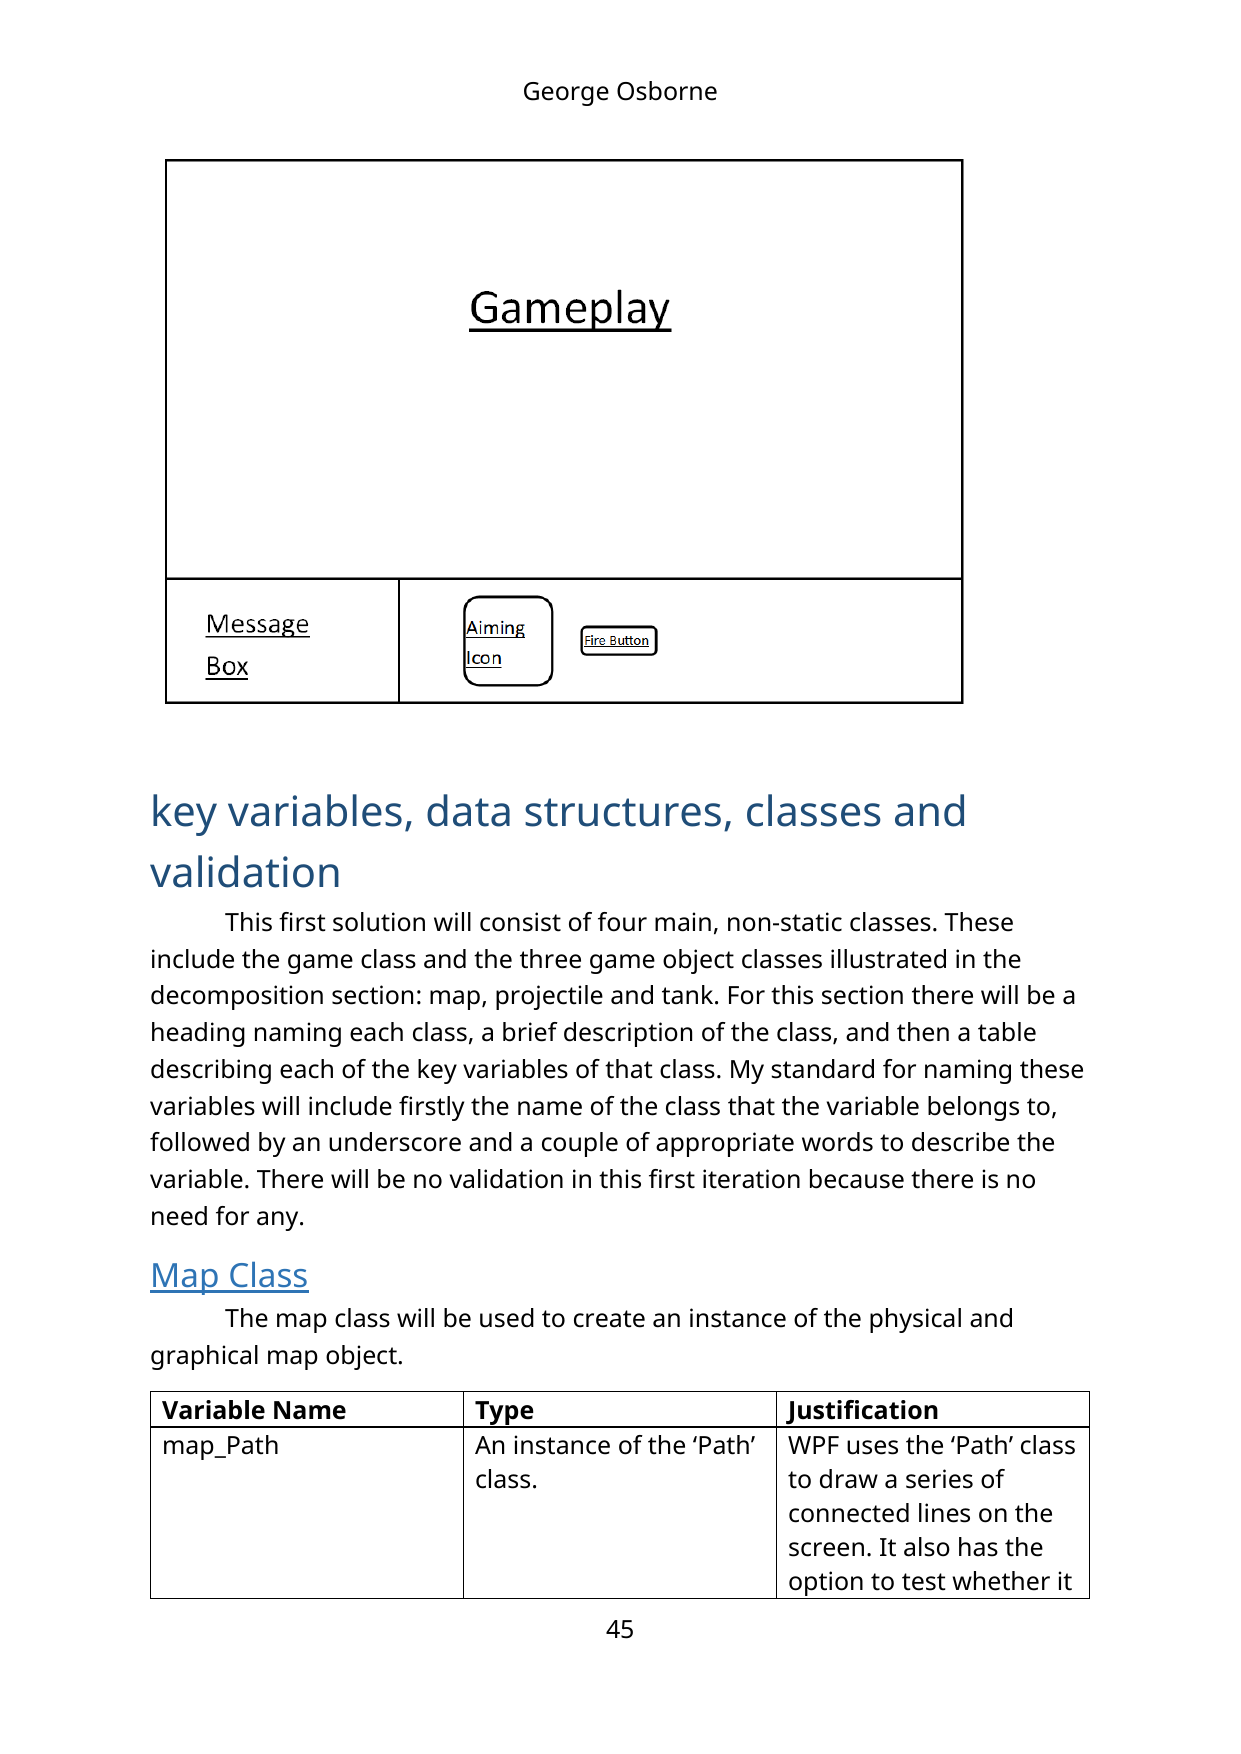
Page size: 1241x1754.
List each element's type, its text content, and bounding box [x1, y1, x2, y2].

subtitle Map Class [150, 1252, 1090, 1297]
subtitle key variables, data structures, classes and validation [150, 782, 1090, 900]
table_cell map_Path [151, 1428, 463, 1598]
text The map class will be used to create an instance of the physical and graphical map object. [150, 1301, 1090, 1372]
table_header Variable Name [151, 1392, 463, 1426]
picture [150, 150, 976, 710]
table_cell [777, 1428, 1089, 1598]
table_header Type [464, 1392, 776, 1426]
table_header Justification [777, 1392, 1089, 1426]
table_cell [464, 1428, 776, 1598]
text This first solution will consist of four main, non-static classes. These include the game class and the three game object classes illustrated in the decomposition section: map, projectile and tank. For this section there will be a heading naming each class, a brief description of the class, and then a table describing each of the key variables of that class. My standard for naming these variables will include firstly the name of the class that the variable belongs to, followed by an underscore and a couple of appropriate words to describe the variable. There will be no validation in this first iteration because there is no need for any. [150, 904, 1090, 1233]
